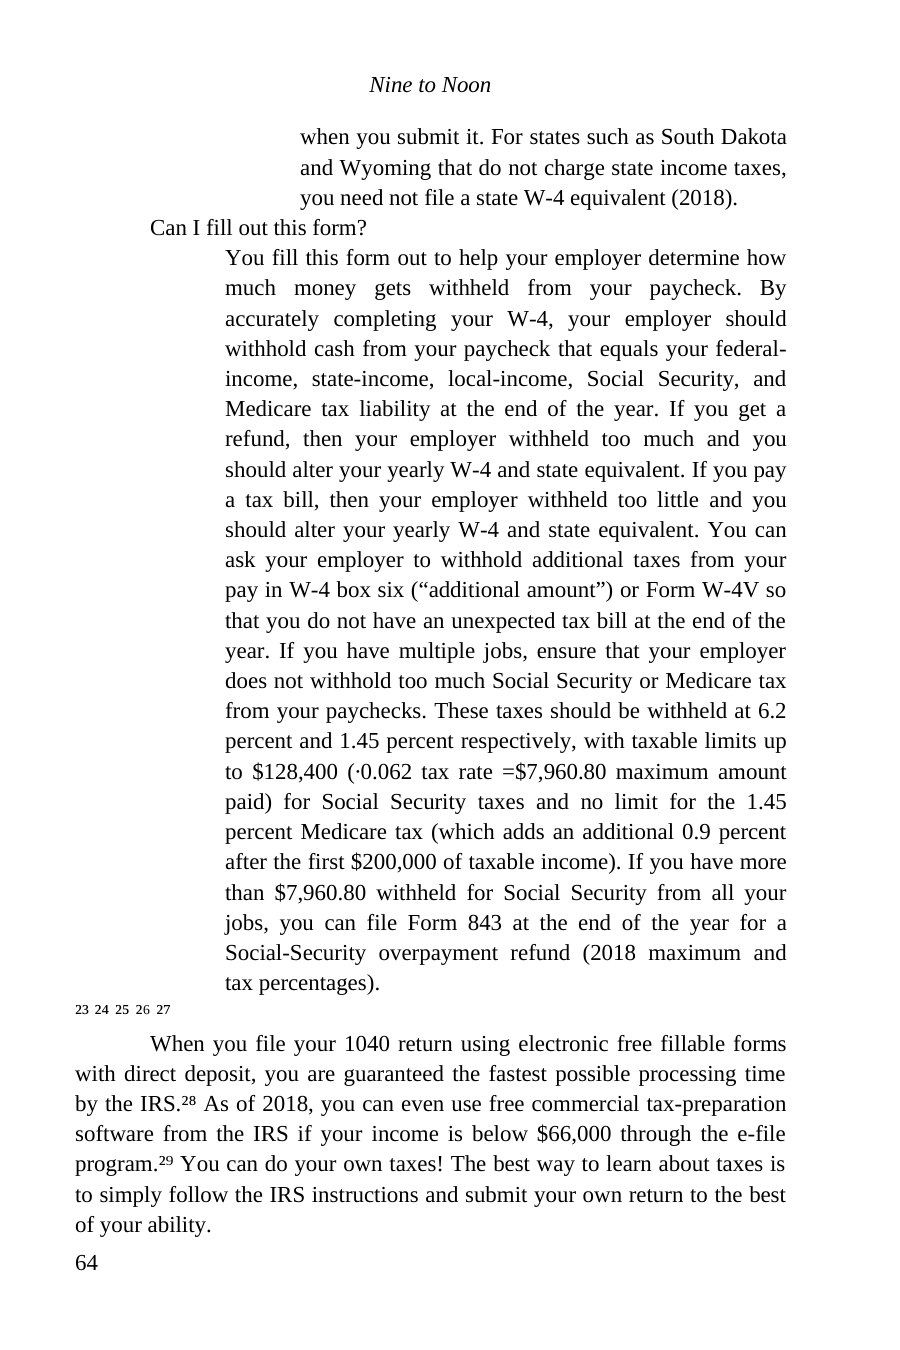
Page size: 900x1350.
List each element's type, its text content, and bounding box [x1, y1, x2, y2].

text You fill this form out to help your employer determine how much money gets withheld from your paycheck. By accurately completing your W-4, your employer should withhold cash from your paycheck that equals your federal-income, state-income, local-income, Social Security, and Medicare tax liability at the end of the year. If you get a refund, then your employer withheld too much and you should alter your yearly W-4 and state equivalent. If you pay a tax bill, then your employer withheld too little and you should alter your yearly W-4 and state equivalent. You can ask your employer to withhold additional taxes from your pay in W-4 box six (“additional amount”) or Form W-4V so that you do not have an unexpected tax bill at the end of the year. If you have multiple jobs, ensure that your employer does not withhold too much Social Security or Medicare tax from your paychecks. These taxes should be withheld at 6.2 percent and 1.45 percent respectively, with taxable limits up to $128,400 (∙0.062 tax rate =$7,960.80 maximum amount paid) for Social Security taxes and no limit for the 1.45 percent Medicare tax (which adds an additional 0.9 percent after the first $200,000 of taxable income). If you have more than $7,960.80 withheld for Social Security from all your jobs, you can file Form 843 at the end of the year for a Social-Security overpayment refund (2018 maximum and tax percentages). [225, 244, 787, 996]
text When you file your 1040 return using electronic free fillable forms with direct deposit, you are guaranteed the fastest possible processing time by the IRS.²⁸ As of 2018, you can even use free commercial tax-preparation software from the IRS if your income is below $66,000 through the e-file program.²⁹ You can do your own taxes! The best way to learn about taxes is to simply follow the IRS instructions and submit your own return to the best of your ability. [75, 1030, 787, 1237]
text ²³ ²⁴ ²⁵ ²⁶ ²⁷ [75, 999, 787, 1026]
text Can I fill out this form? [150, 214, 787, 240]
